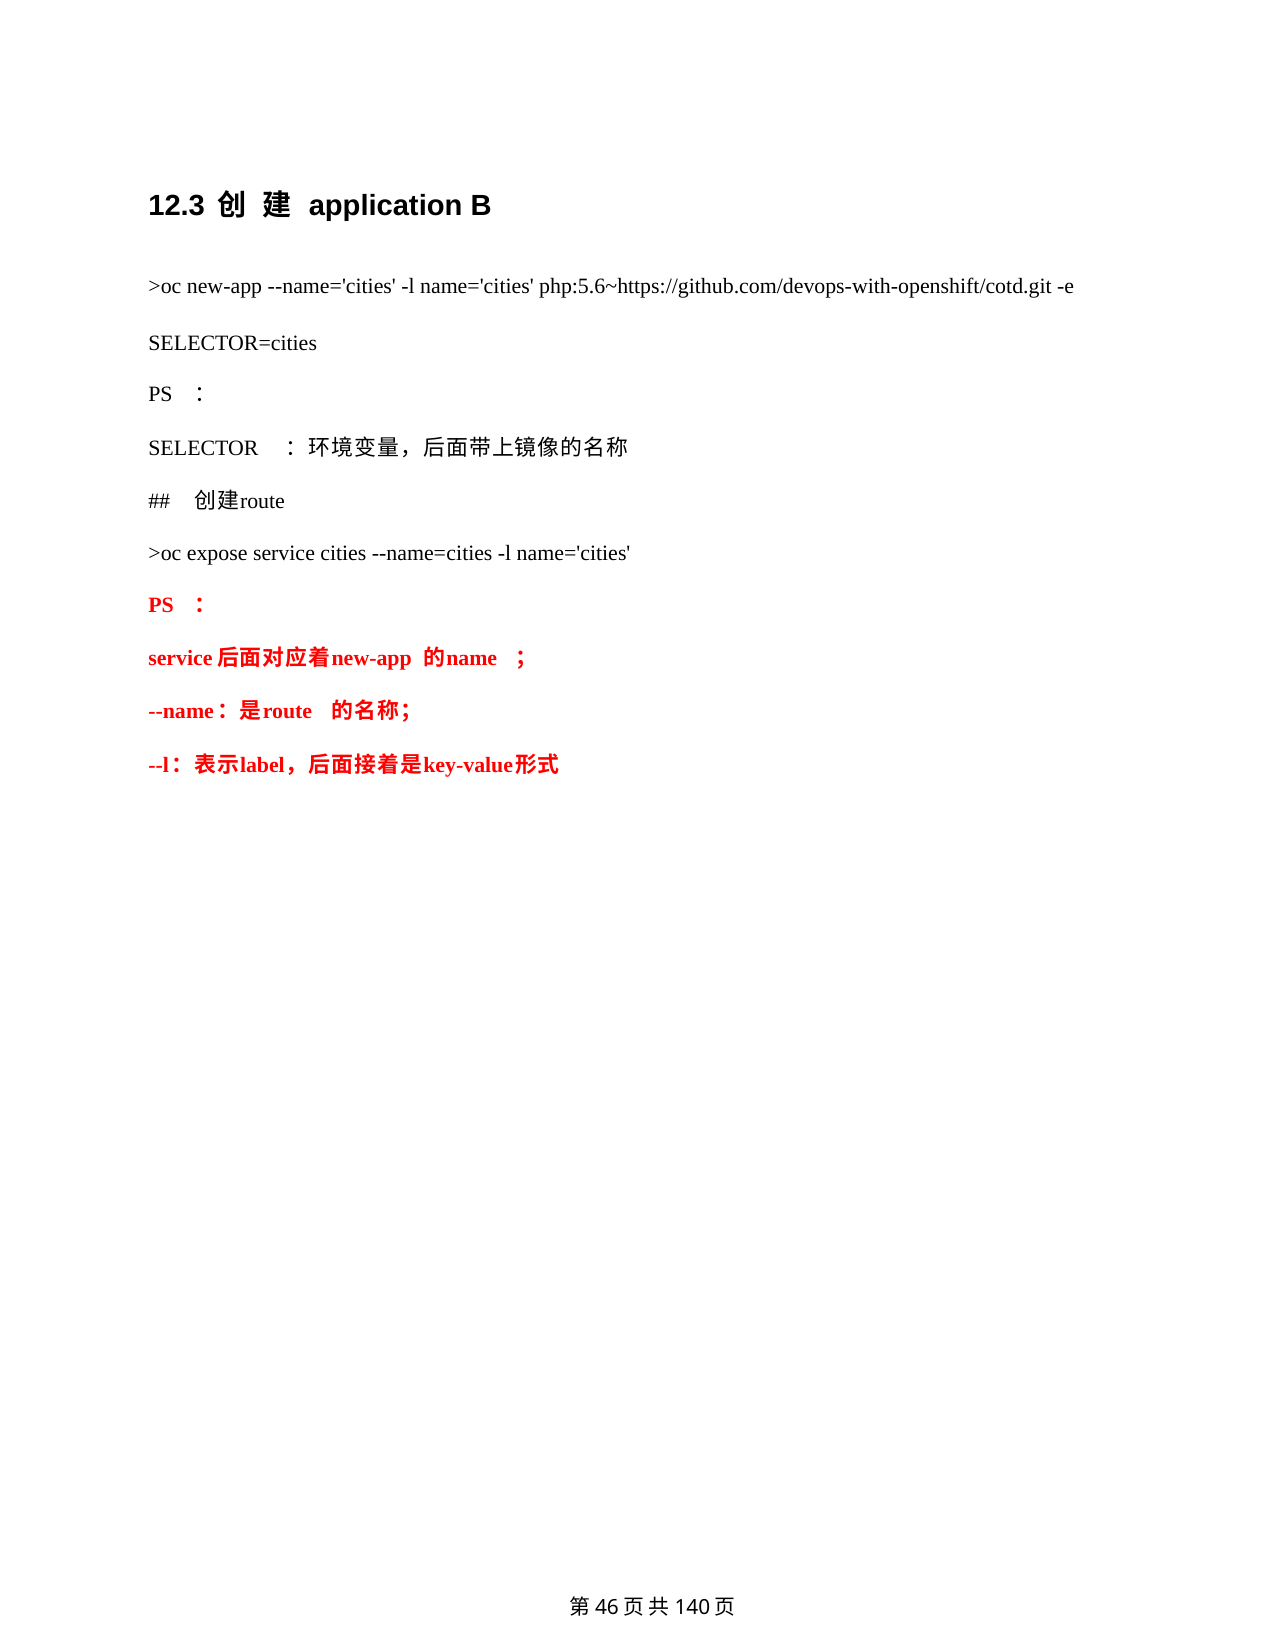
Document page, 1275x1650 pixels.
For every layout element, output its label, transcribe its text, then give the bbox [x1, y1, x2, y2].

text SELECTOR ：环境变量，后面带上镜像的名称 [148, 427, 1156, 464]
text >oc new-app --name='cities' -l name='cities' php:5.6~https://github.com/devops-with-openshift/cotd.git -e SELECTOR=cities [148, 267, 1156, 361]
text ## 创建route [148, 480, 1156, 518]
text --l：表示label，后面接着是key-value形式 [148, 744, 1156, 781]
subtitle 创建application B [148, 165, 1156, 240]
text service后面对应着new-app的name； [148, 637, 1156, 674]
text --name：是route的名称； [148, 690, 1156, 728]
text >oc expose service cities --name=cities -l name='cities' [148, 533, 1156, 571]
text PS： [148, 373, 1156, 411]
text PS： [148, 584, 1156, 621]
